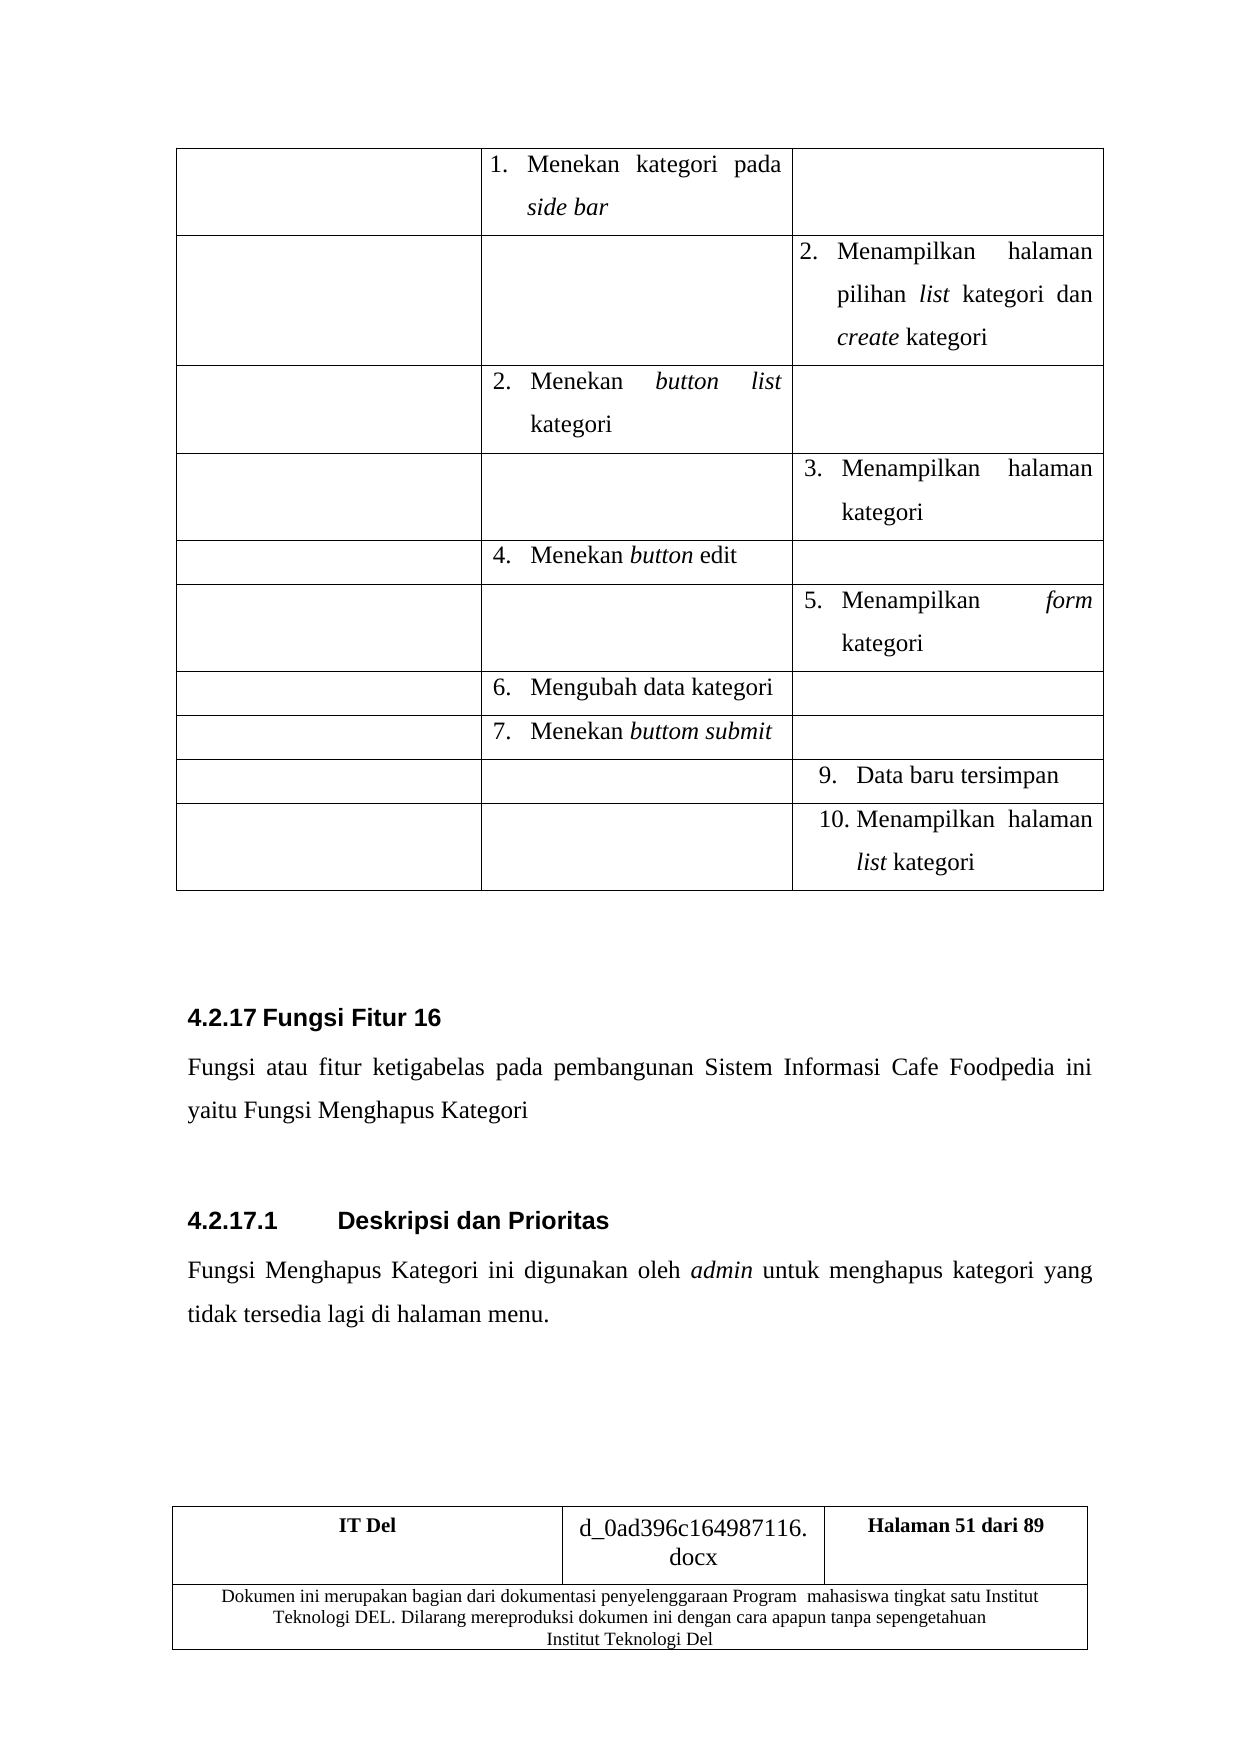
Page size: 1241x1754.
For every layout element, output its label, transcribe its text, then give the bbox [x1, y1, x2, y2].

text Fungsi Menghapus Kategori ini digunakan oleh admin untuk menghapus kategori yang tidak tersedia lagi di halaman menu. [187, 1256, 1092, 1327]
table_cell [177, 672, 481, 715]
table_cell [177, 760, 481, 803]
table_cell Menekan buttom submit [482, 716, 792, 759]
table_cell Menampilkan halaman pilihan list kategori dan create kategori [793, 236, 1103, 365]
table_cell [177, 454, 481, 539]
table_cell Menampilkan halaman kategori [793, 454, 1103, 539]
table_cell [793, 366, 1103, 452]
table_cell [793, 149, 1103, 235]
table_cell [482, 760, 792, 803]
table_cell Menampilkan form kategori [793, 585, 1103, 671]
table_cell [177, 541, 481, 584]
table_cell [793, 672, 1103, 715]
subtitle Fungsi Fitur 16 [187, 1002, 1092, 1031]
table_cell Menampilkan halaman list kategori [793, 804, 1103, 890]
table_cell [177, 366, 481, 452]
table_cell [177, 149, 481, 235]
table_cell [793, 541, 1103, 584]
table_cell Data baru tersimpan [793, 760, 1103, 803]
table_cell [482, 585, 792, 671]
subtitle Deskripsi dan Prioritas [187, 1206, 1092, 1235]
table_cell [482, 804, 792, 890]
text Fungsi atau fitur ketigabelas pada pembangunan Sistem Informasi Cafe Foodpedia ini yaitu Fungsi Menghapus Kategori [187, 1052, 1092, 1124]
table_cell [482, 454, 792, 539]
table_cell Mengubah data kategori [482, 672, 792, 715]
table_cell Menekan button list kategori [482, 366, 792, 452]
table_cell [177, 804, 481, 890]
table_cell [177, 585, 481, 671]
table_cell Menekan kategori pada side bar [482, 149, 792, 235]
table_cell Menekan button edit [482, 541, 792, 584]
table_cell [177, 236, 481, 365]
table_cell [793, 716, 1103, 759]
table_cell [482, 236, 792, 365]
table_cell [177, 716, 481, 759]
